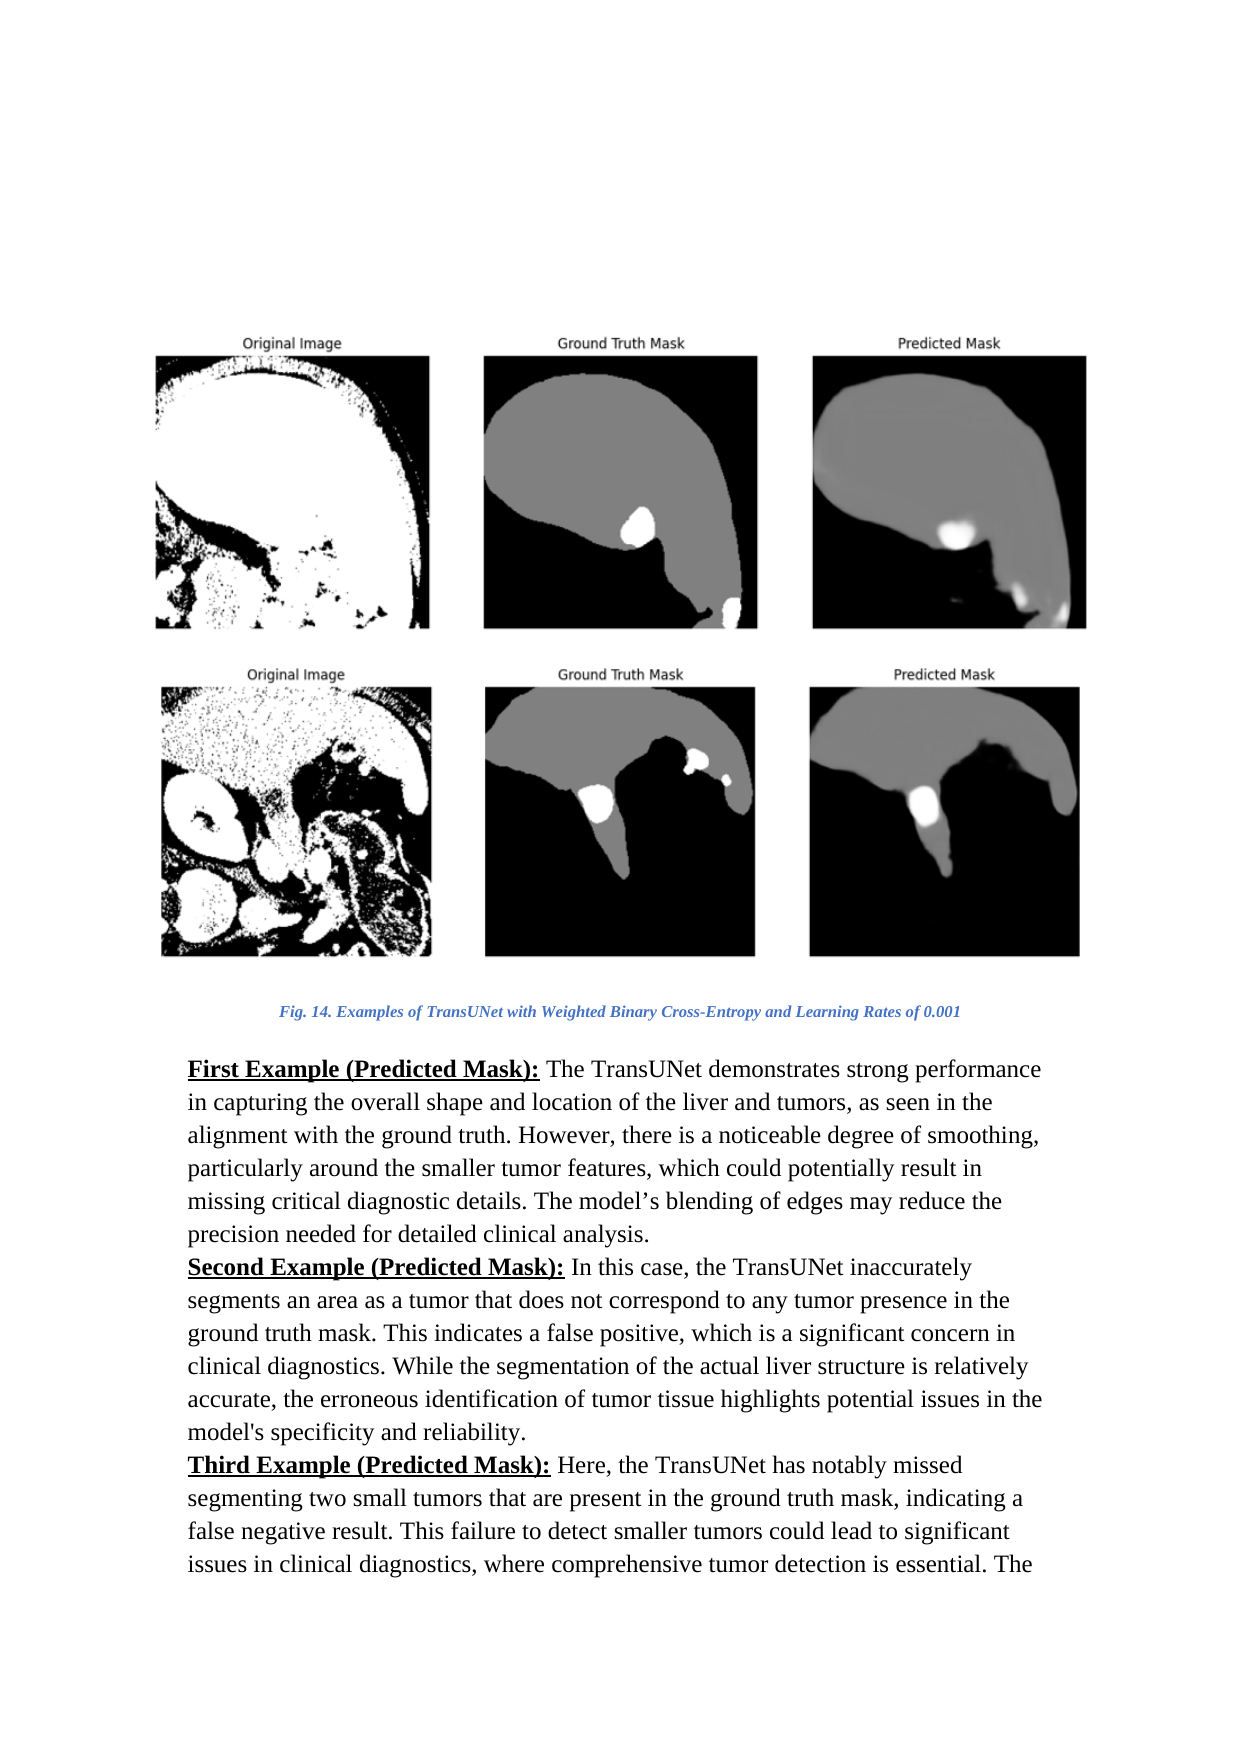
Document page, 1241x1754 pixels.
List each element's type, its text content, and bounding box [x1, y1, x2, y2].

text Second Example (Predicted Mask): In this case, the TransUNet inaccurately segments an area as a tumor that does not correspond to any tumor presence in the ground truth mask. This indicates a false positive, which is a significant concern in clinical diagnostics. While the segmentation of the actual liver structure is relatively accurate, the erroneous identification of tumor tissue highlights potential issues in the model's specificity and reliability. [187, 1252, 1053, 1446]
text Fig. 14. Examples of TransUNet with Weighted Binary Cross-Entropy and Learning Rates of 0.001 [187, 980, 1053, 1021]
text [187, 1450, 1053, 1578]
text First Example (Predicted Mask): The TransUNet demonstrates strong performance in capturing the overall shape and location of the liver and tumors, as seen in the alignment with the ground truth. However, there is a noticeable degree of smoothing, particularly around the smaller tumor features, which could potentially result in missing critical diagnostic details. The model’s blending of edges may reduce the precision needed for detailed clinical analysis. [187, 1054, 1053, 1248]
picture [150, 658, 1090, 963]
picture [150, 330, 1091, 633]
